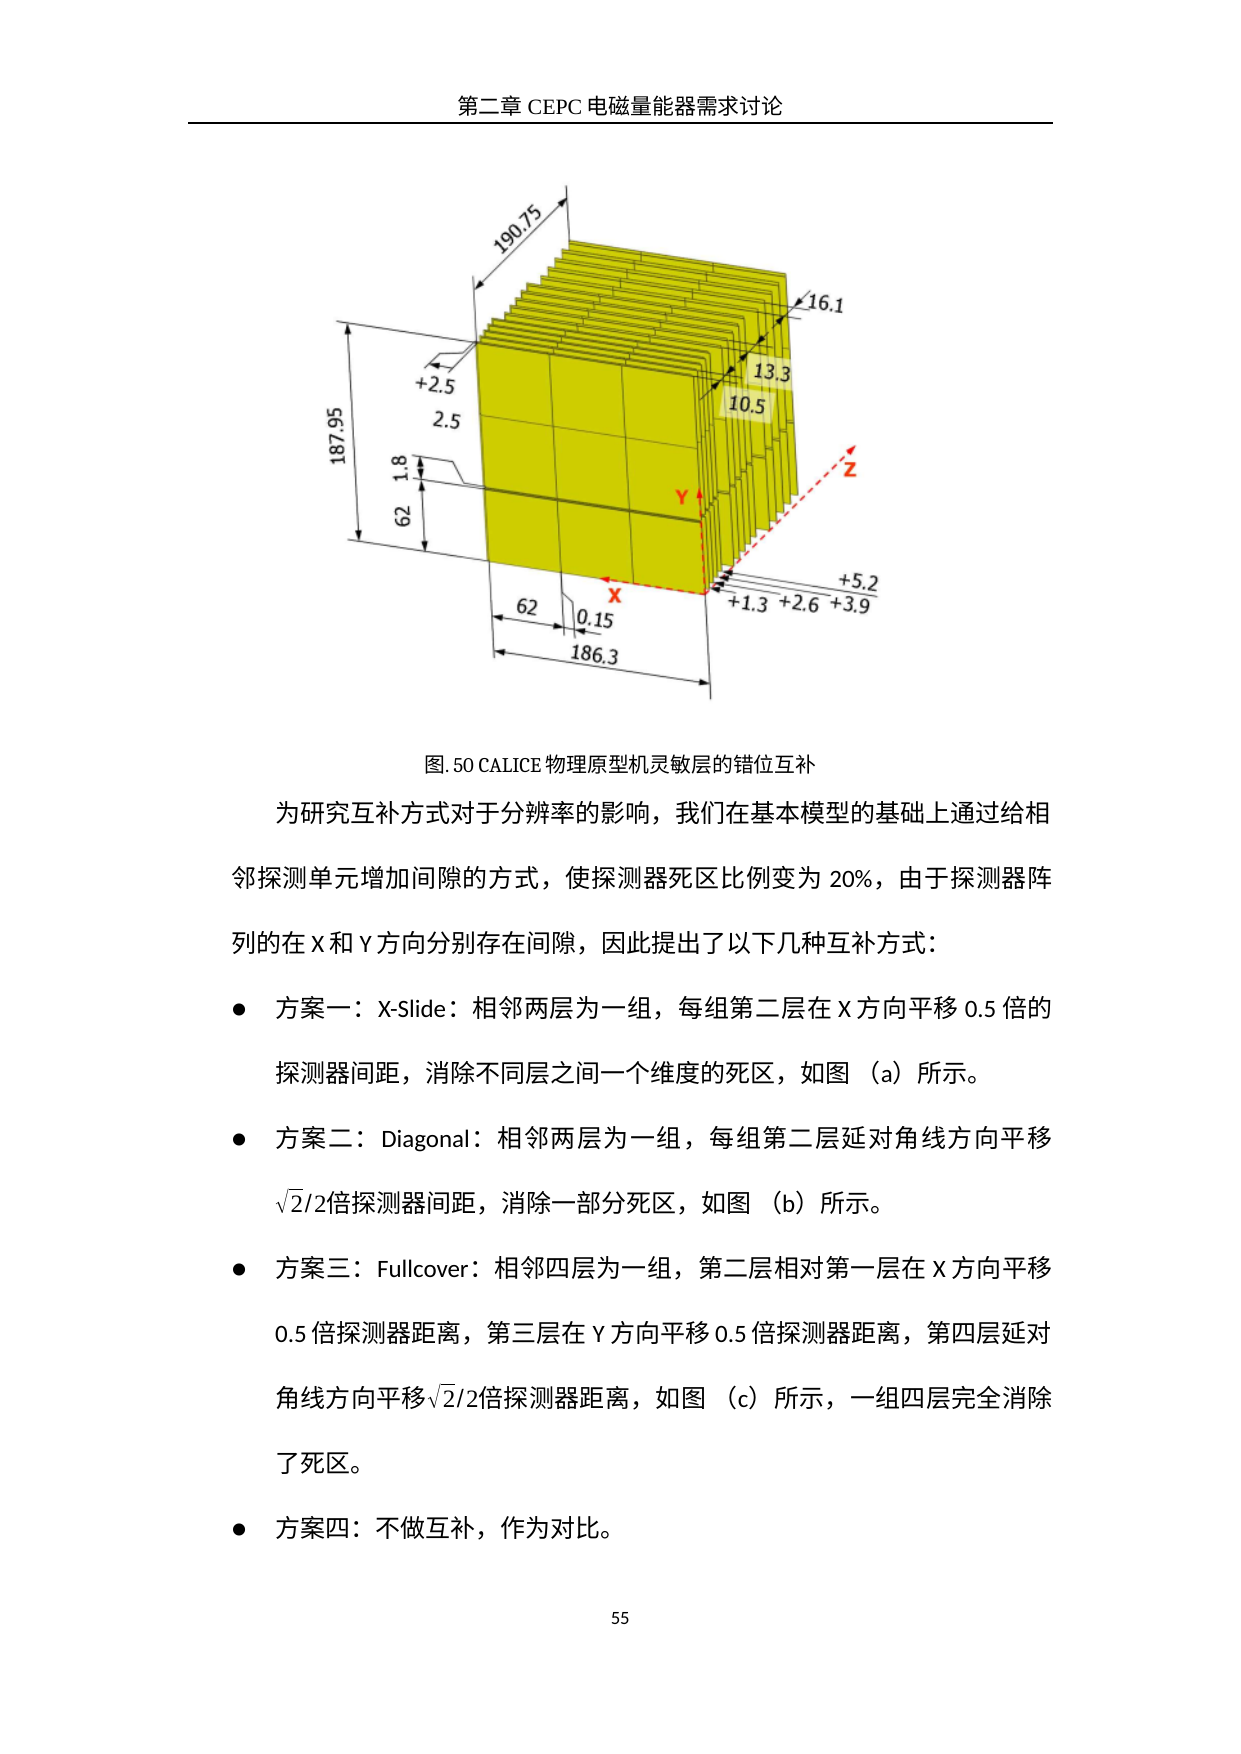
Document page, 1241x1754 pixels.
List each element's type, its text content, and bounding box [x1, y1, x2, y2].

list 方案一：X-Slide：相邻两层为一组，每组第二层在X方向平移0.5倍的探测器间距，消除不同层之间一个维度的死区，如图 （a）所示。 [231, 974, 1053, 1104]
text 图. 50 CALICE物理原型机灵敏层的错位互补 [187, 747, 1053, 779]
text 为研究互补方式对于分辨率的影响，我们在基本模型的基础上通过给相邻探测单元增加间隙的方式，使探测器死区比例变为20%，由于探测器阵列的在X和Y方向分别存在间隙，因此提出了以下几种互补方式： [231, 779, 1053, 974]
list 方案四：不做互补，作为对比。 [231, 1494, 1053, 1559]
list 方案二：Diagonal：相邻两层为一组，每组第二层延对角线方向平移倍探测器间距，消除一部分死区，如图 （b）所示。 [231, 1104, 1053, 1234]
list 方案三：Fullcover：相邻四层为一组，第二层相对第一层在X方向平移0.5倍探测器距离，第三层在Y方向平移0.5倍探测器距离，第四层延对角线方向平移倍探测器距离，如图 （c）所示，一组四层完全消除了死区。 [231, 1234, 1053, 1494]
picture [282, 162, 958, 716]
